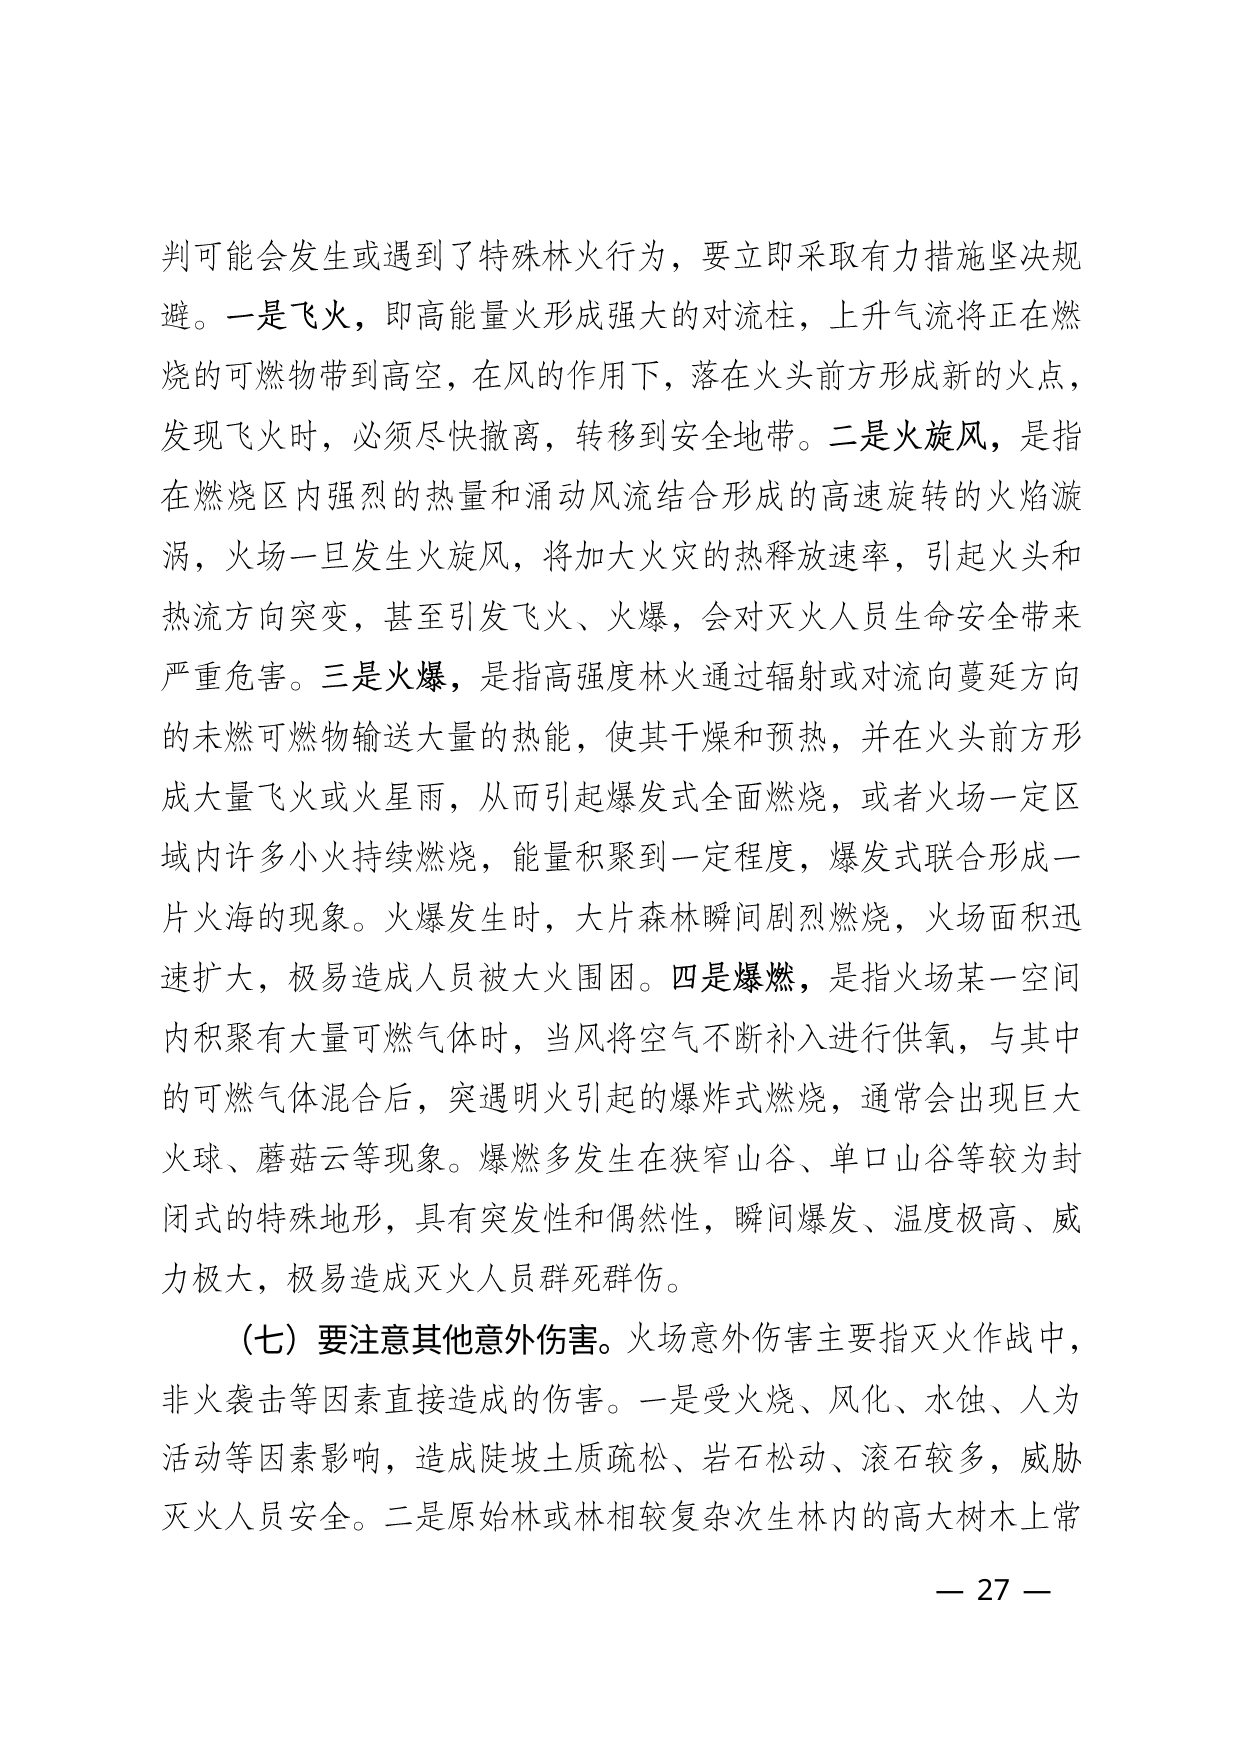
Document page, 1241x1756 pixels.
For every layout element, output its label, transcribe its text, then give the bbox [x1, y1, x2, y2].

picture [159, 1140, 1113, 1178]
picture [159, 357, 1112, 395]
picture [159, 1498, 1113, 1536]
picture [159, 658, 1113, 696]
picture [159, 838, 1113, 877]
picture [159, 1019, 1113, 1058]
picture [159, 959, 1113, 997]
picture [159, 297, 1113, 335]
picture [159, 1260, 727, 1298]
picture [159, 718, 1113, 757]
picture [159, 778, 1113, 817]
picture [159, 1440, 1113, 1478]
picture [159, 1200, 1113, 1238]
picture [159, 537, 1113, 576]
picture [159, 237, 1113, 276]
text （七）要注意其他意外伤害。 [222, 1313, 1126, 1362]
picture [159, 477, 1114, 516]
picture [159, 1381, 1113, 1419]
picture [159, 899, 1113, 937]
picture [159, 417, 1113, 456]
picture [159, 598, 1113, 636]
picture [159, 1080, 1113, 1118]
